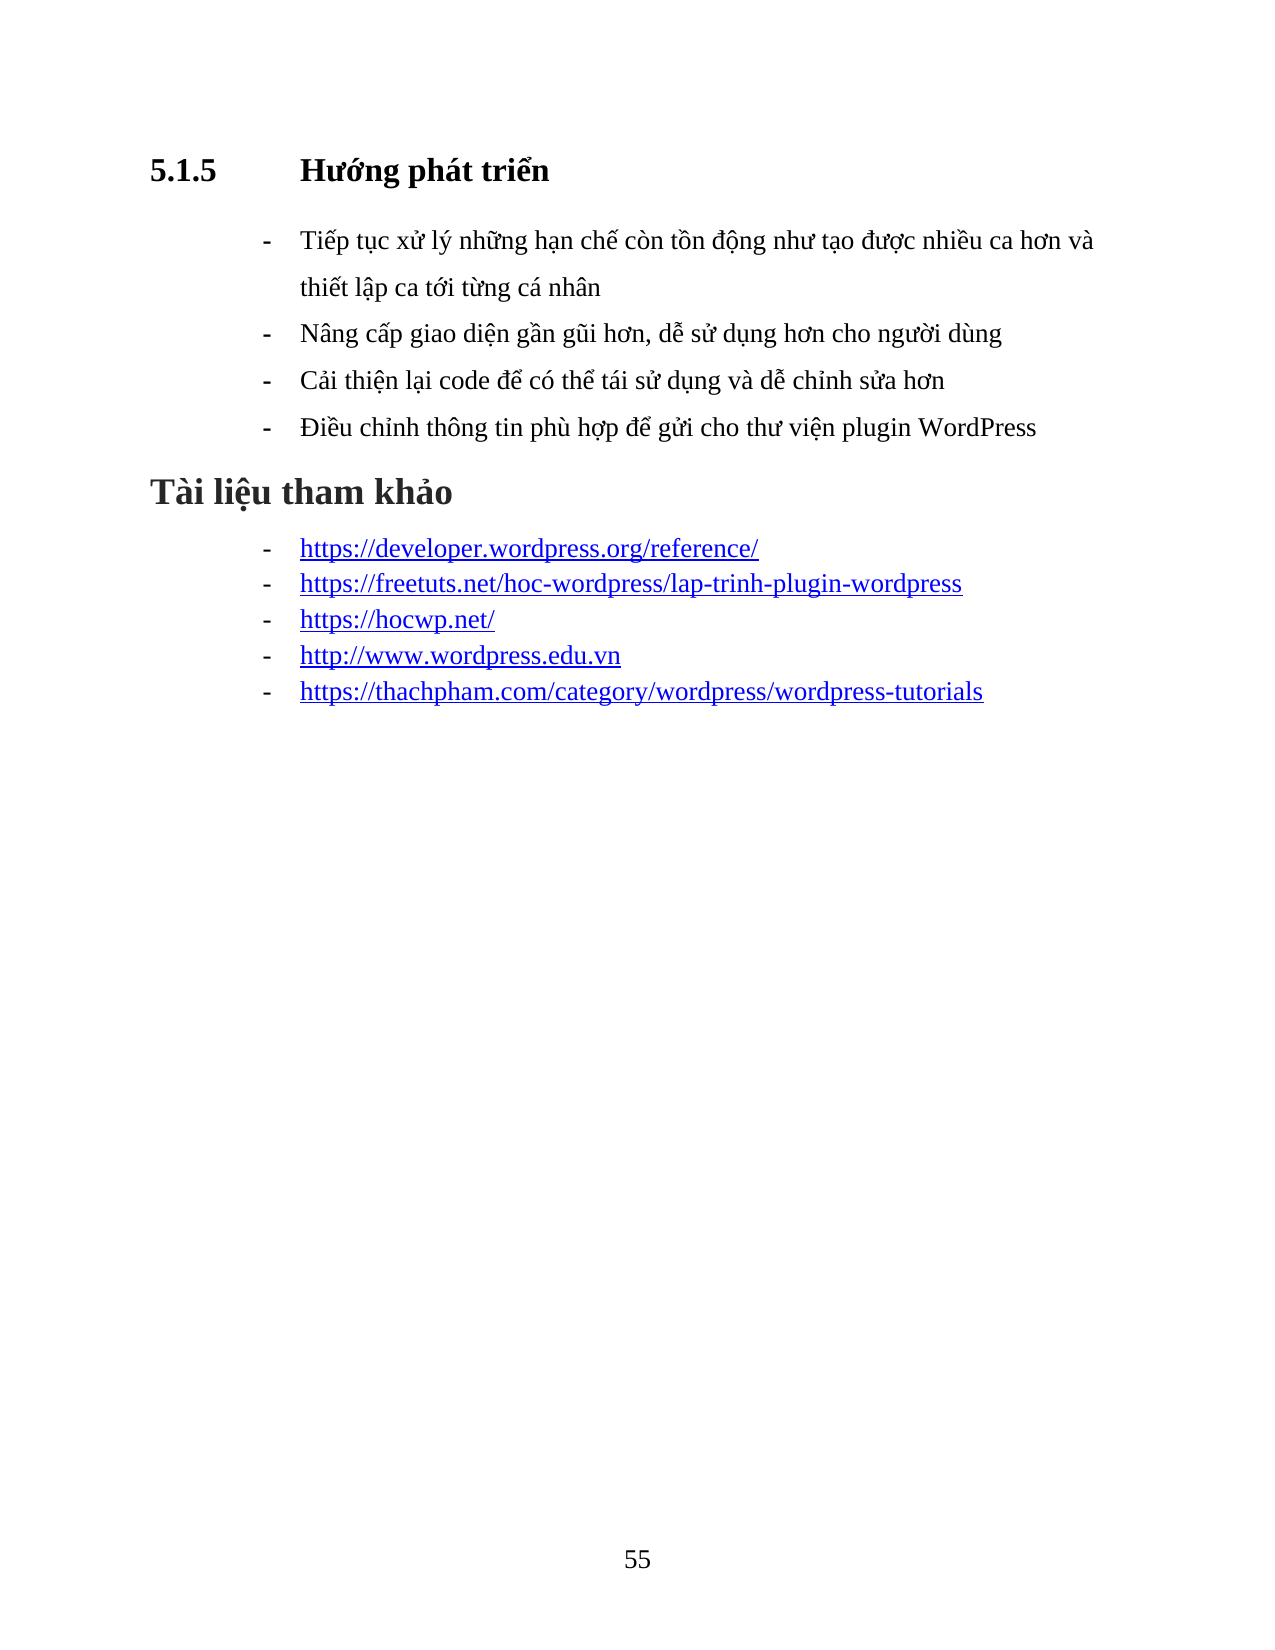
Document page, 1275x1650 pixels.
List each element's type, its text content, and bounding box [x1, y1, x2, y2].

list Tiếp tục xử lý những hạn chế còn tồn động như tạo được nhiều ca hơn và thiết lập ca tới từng cá nhân [262, 224, 1125, 302]
list https://developer.wordpress.org/reference/ [262, 532, 1125, 563]
list https://hocwp.net/ [262, 603, 1125, 634]
list Cải thiện lại code để có thể tái sử dụng và dễ chỉnh sửa hơn [262, 364, 1125, 395]
list https://freetuts.net/hoc-wordpress/lap-trinh-plugin-wordpress [262, 568, 1125, 599]
list Nâng cấp giao diện gần gũi hơn, dễ sử dụng hơn cho người dùng [262, 317, 1125, 348]
list Điều chỉnh thông tin phù hợp để gửi cho thư viện plugin WordPress [262, 411, 1125, 442]
subtitle Tài liệu tham khảo [150, 470, 1125, 513]
subtitle Hướng phát triển [150, 150, 1125, 188]
list https://thachpham.com/category/wordpress/wordpress-tutorials [262, 675, 1125, 706]
list http://www.wordpress.edu.vn [262, 639, 1125, 670]
